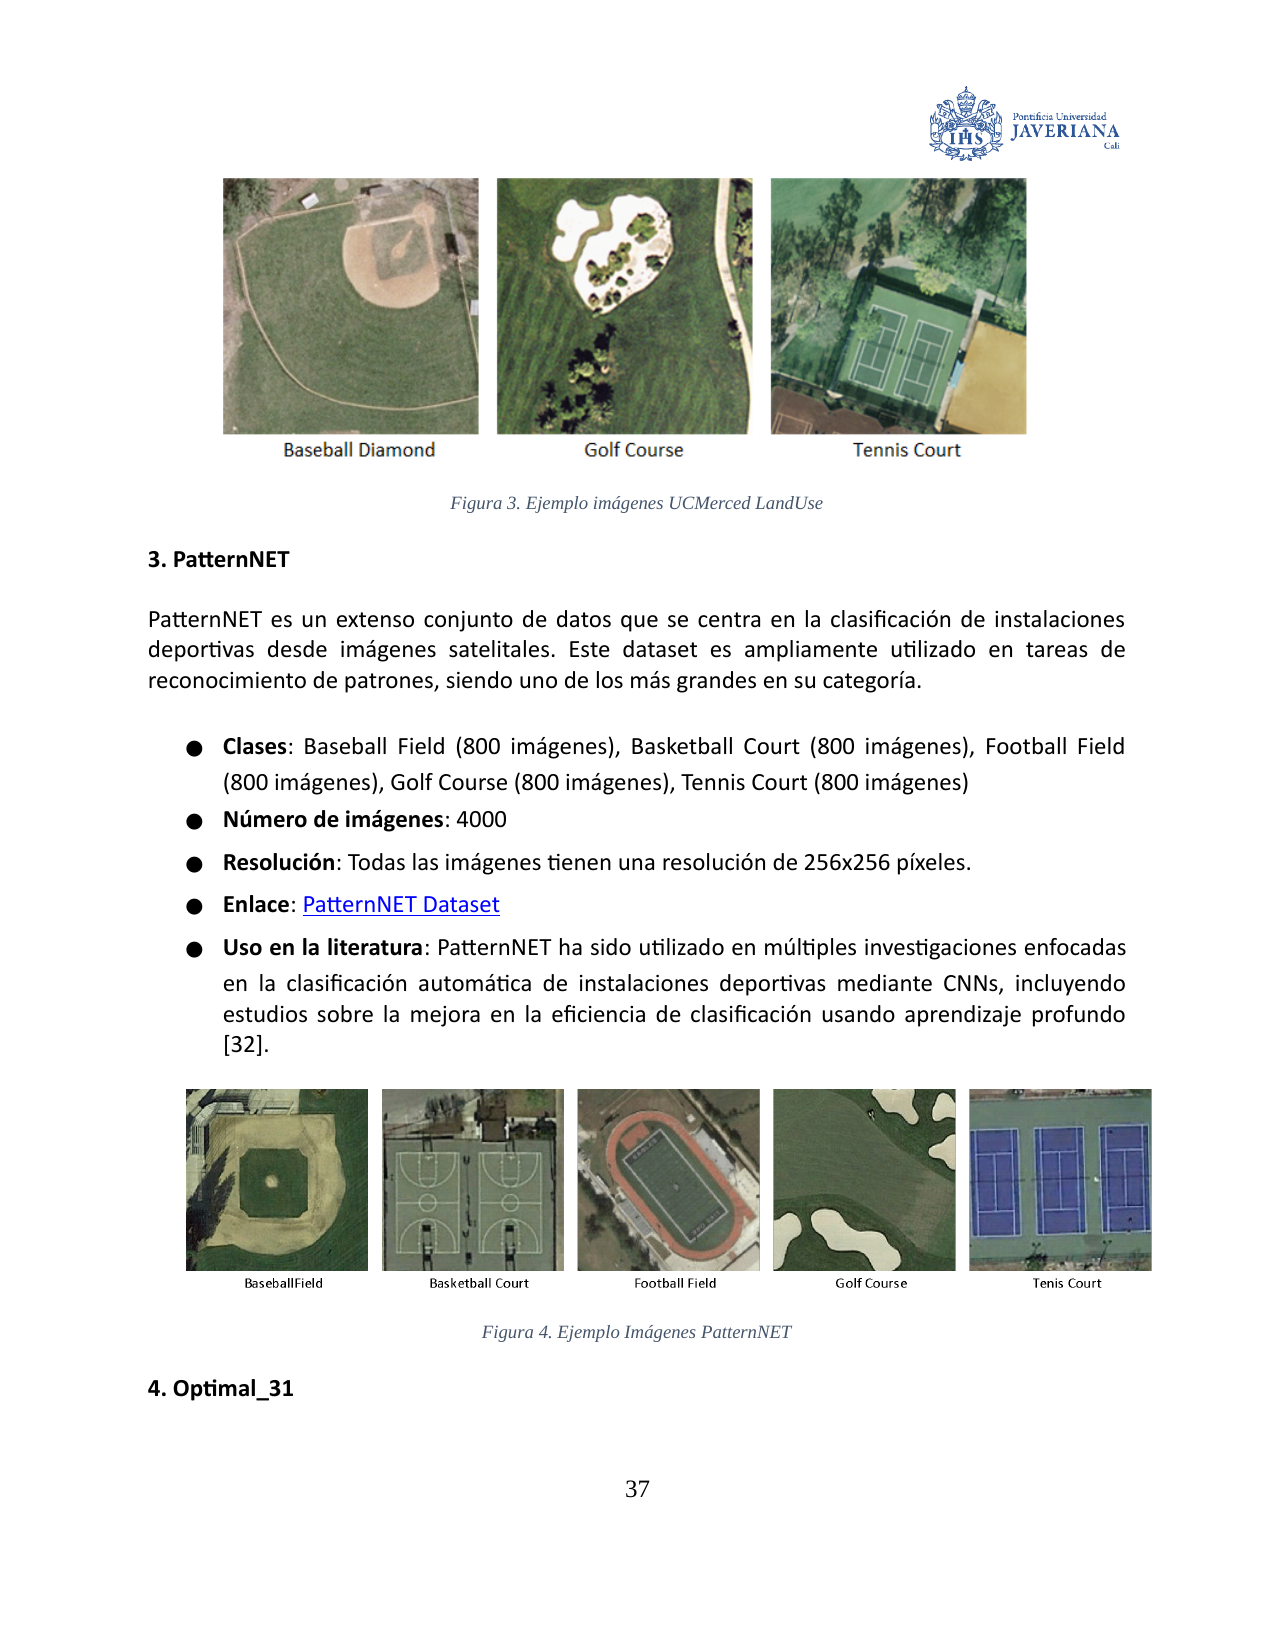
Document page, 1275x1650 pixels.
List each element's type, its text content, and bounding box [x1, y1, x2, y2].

text PatternNET es un extenso conjunto de datos que se centra en la clasificación de instalaciones deportivas desde imágenes satelitales. Este dataset es ampliamente utilizado en tareas de reconocimiento de patrones, siendo uno de los más grandes en su categoría. [148, 603, 1127, 694]
text 4. Optimal_31 [148, 1372, 1127, 1402]
text Figura 3. Ejemplo imágenes UCMerced LandUse [148, 492, 1127, 514]
list Clases: Baseball Field (800 imágenes), Basketball Court (800 imágenes), Football Field (800 imágenes), Golf Course (800 imágenes), Tennis Court (800 imágenes) [185, 723, 1127, 797]
text Figura 4. Ejemplo Imágenes PatternNET [148, 1321, 1127, 1343]
list Resolución: Todas las imágenes tienen una resolución de 256x256 píxeles. [185, 839, 1127, 882]
picture [920, 75, 1128, 172]
list Número de imágenes: 4000 [185, 797, 1127, 839]
picture [222, 177, 1045, 464]
text 3. PatternNET [148, 543, 1127, 573]
list Enlace: PatternNET Dataset [185, 882, 1127, 925]
list Uso en la literatura: PatternNET ha sido utilizado en múltiples investigaciones enfocadas en la clasificación automática de instalaciones deportivas mediante CNNs, incluyendo estudios sobre la mejora en la eficiencia de clasificación usando aprendizaje profundo [32]. [185, 925, 1127, 1059]
picture [185, 1088, 1165, 1292]
